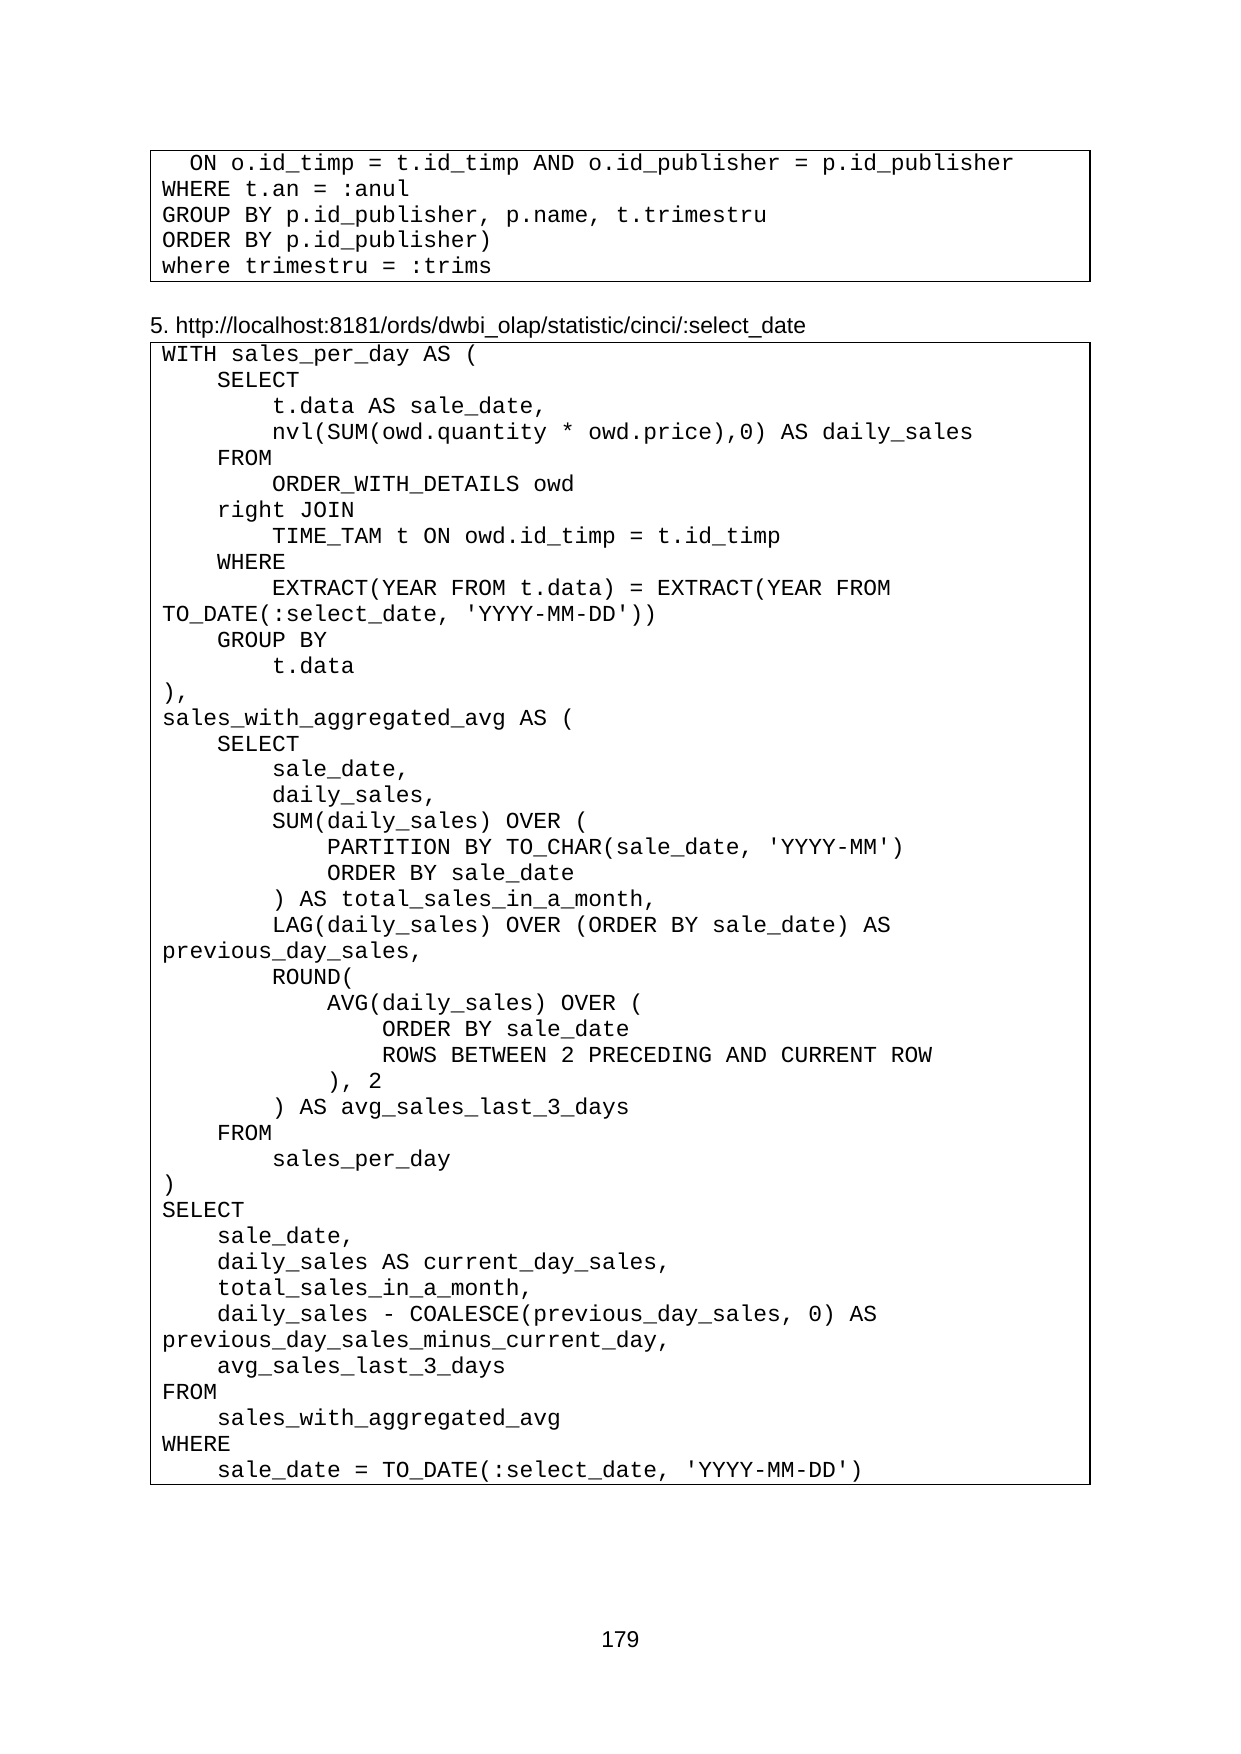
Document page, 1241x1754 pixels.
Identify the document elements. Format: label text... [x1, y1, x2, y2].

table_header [151, 151, 1089, 281]
text 5. http://localhost:8181/ords/dwbi_olap/statistic/cinci/:select_date [150, 312, 1090, 338]
table_header WITH sales_per_day AS ( SELECT t.data AS sale_date, nvl(SUM(owd.quantity * owd.price),0) AS daily_sales FROM ORDER_WITH_DETAILS owd right JOIN TIME_TAM t ON owd.id_timp = t.id_timp WHERE EXTRACT(YEAR FROM t.data) = EXTRACT(YEAR FROM TO_DATE(:select_date, 'YYYY-MM-DD')) GROUP BY t.data ), sales_with_aggregated_avg AS ( SELECT sale_date, daily_sales, SUM(daily_sales) OVER ( PARTITION BY TO_CHAR(sale_date, 'YYYY-MM') ORDER BY sale_date ) AS total_sales_in_a_month, LAG(daily_sales) OVER (ORDER BY sale_date) AS previous_day_sales, ROUND( AVG(daily_sales) OVER ( ORDER BY sale_date ROWS BETWEEN 2 PRECEDING AND CURRENT ROW ), 2 ) AS avg_sales_last_3_days FROM sales_per_day ) SELECT sale_date, daily_sales AS current_day_sales, total_sales_in_a_month, daily_sales - COALESCE(previous_day_sales, 0) AS previous_day_sales_minus_current_day, avg_sales_last_3_days FROM sales_with_aggregated_avg WHERE sale_date = TO_DATE(:select_date, 'YYYY-MM-DD') [151, 343, 1089, 1484]
